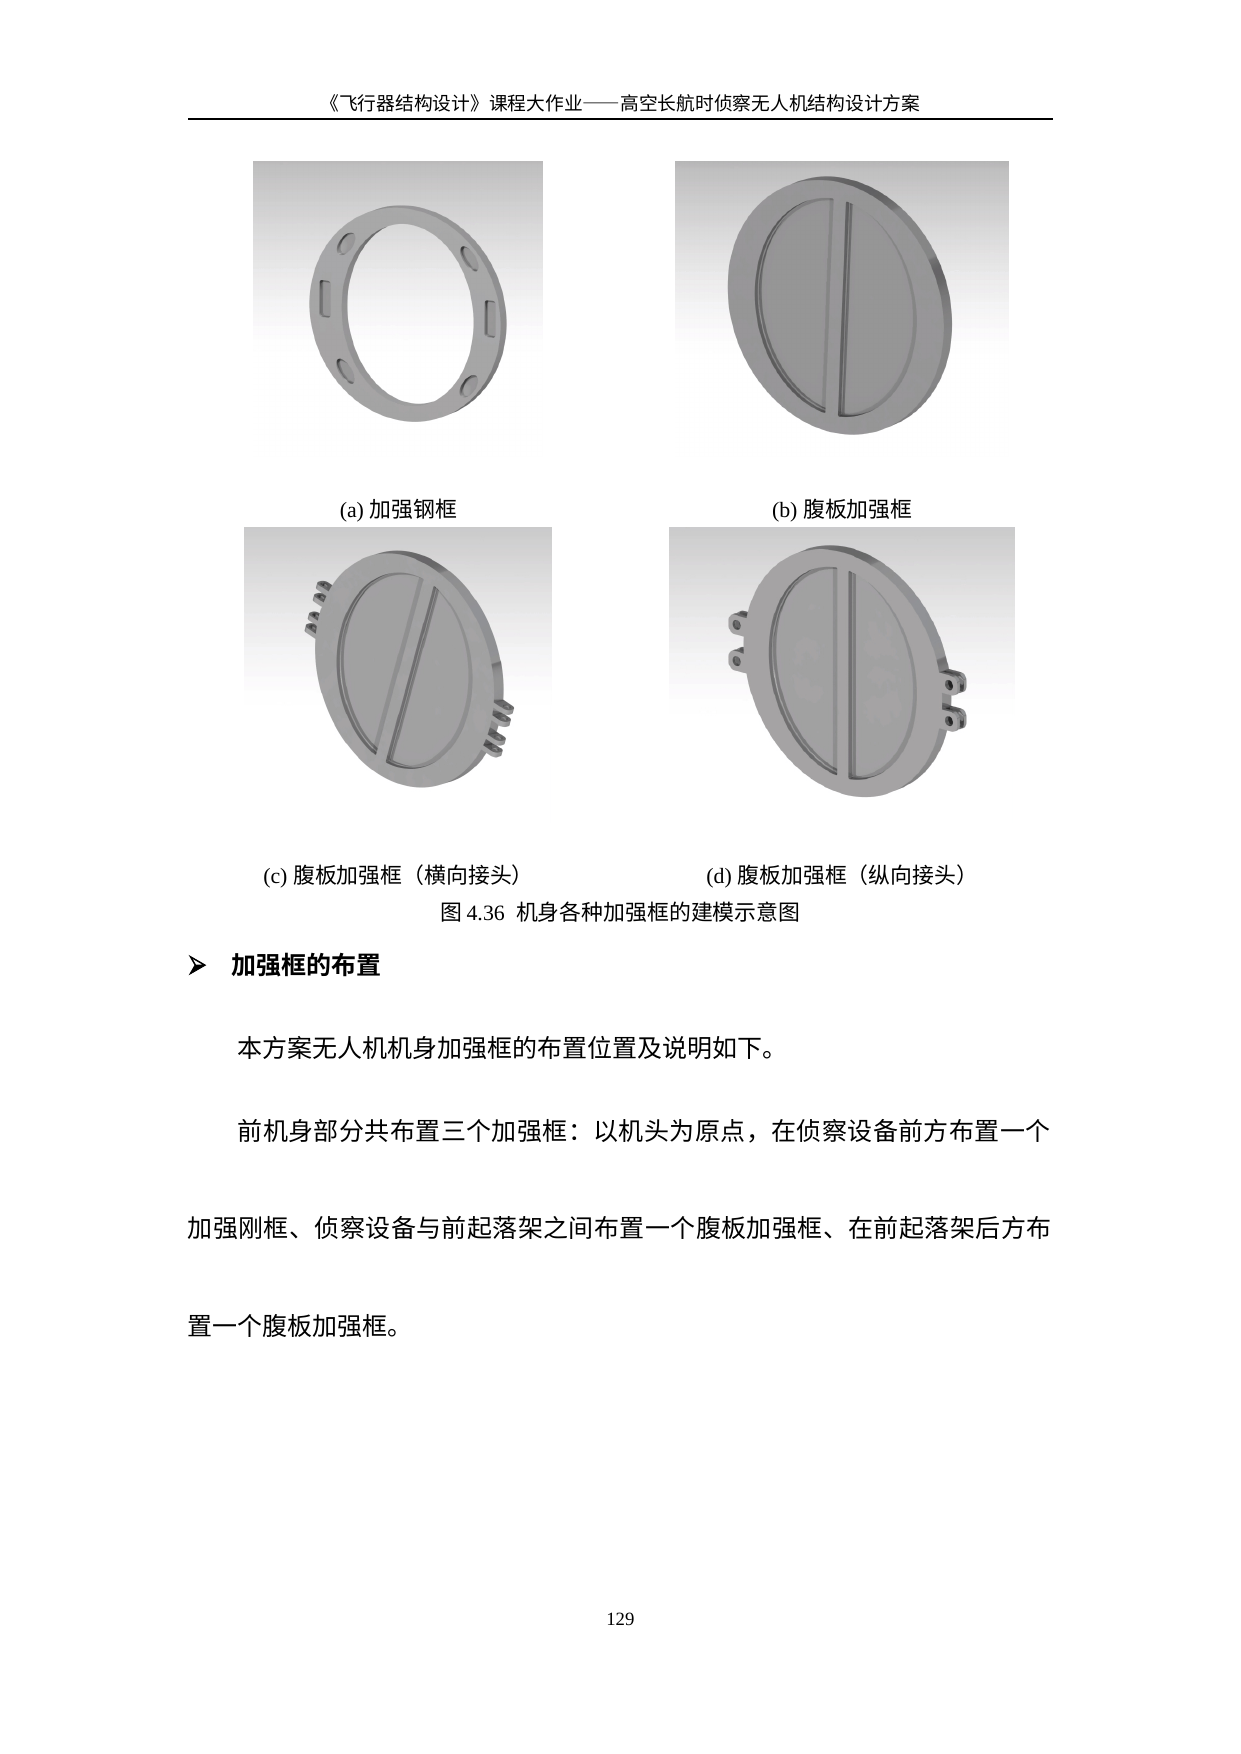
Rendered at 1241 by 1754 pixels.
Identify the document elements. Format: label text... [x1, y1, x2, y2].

table_cell (d) 腹板加强框（纵向接头） [620, 857, 1064, 894]
text 前机身部分共布置三个加强框：以机头为原点，在侦察设备前方布置一个加强刚框、侦察设备与前起落架之间布置一个腹板加强框、在前起落架后方布置一个腹板加强框。 [187, 1097, 1053, 1357]
table_cell (c) 腹板加强框（横向接头） [176, 857, 620, 894]
table_cell 图4.36 机身各种加强框的建模示意图 [176, 894, 1064, 931]
table_cell (b) 腹板加强框 [620, 491, 1064, 528]
table_header [176, 162, 620, 491]
picture [675, 161, 1009, 457]
table_cell [620, 528, 1064, 857]
list 加强框的布置 [187, 931, 1053, 996]
table_cell (a) 加强钢框 [176, 491, 620, 528]
picture [669, 527, 1015, 823]
table_cell [176, 528, 620, 857]
picture [253, 161, 543, 457]
picture [244, 527, 552, 823]
table_header [620, 162, 1064, 491]
text 本方案无人机机身加强框的布置位置及说明如下。 [187, 1014, 1053, 1079]
